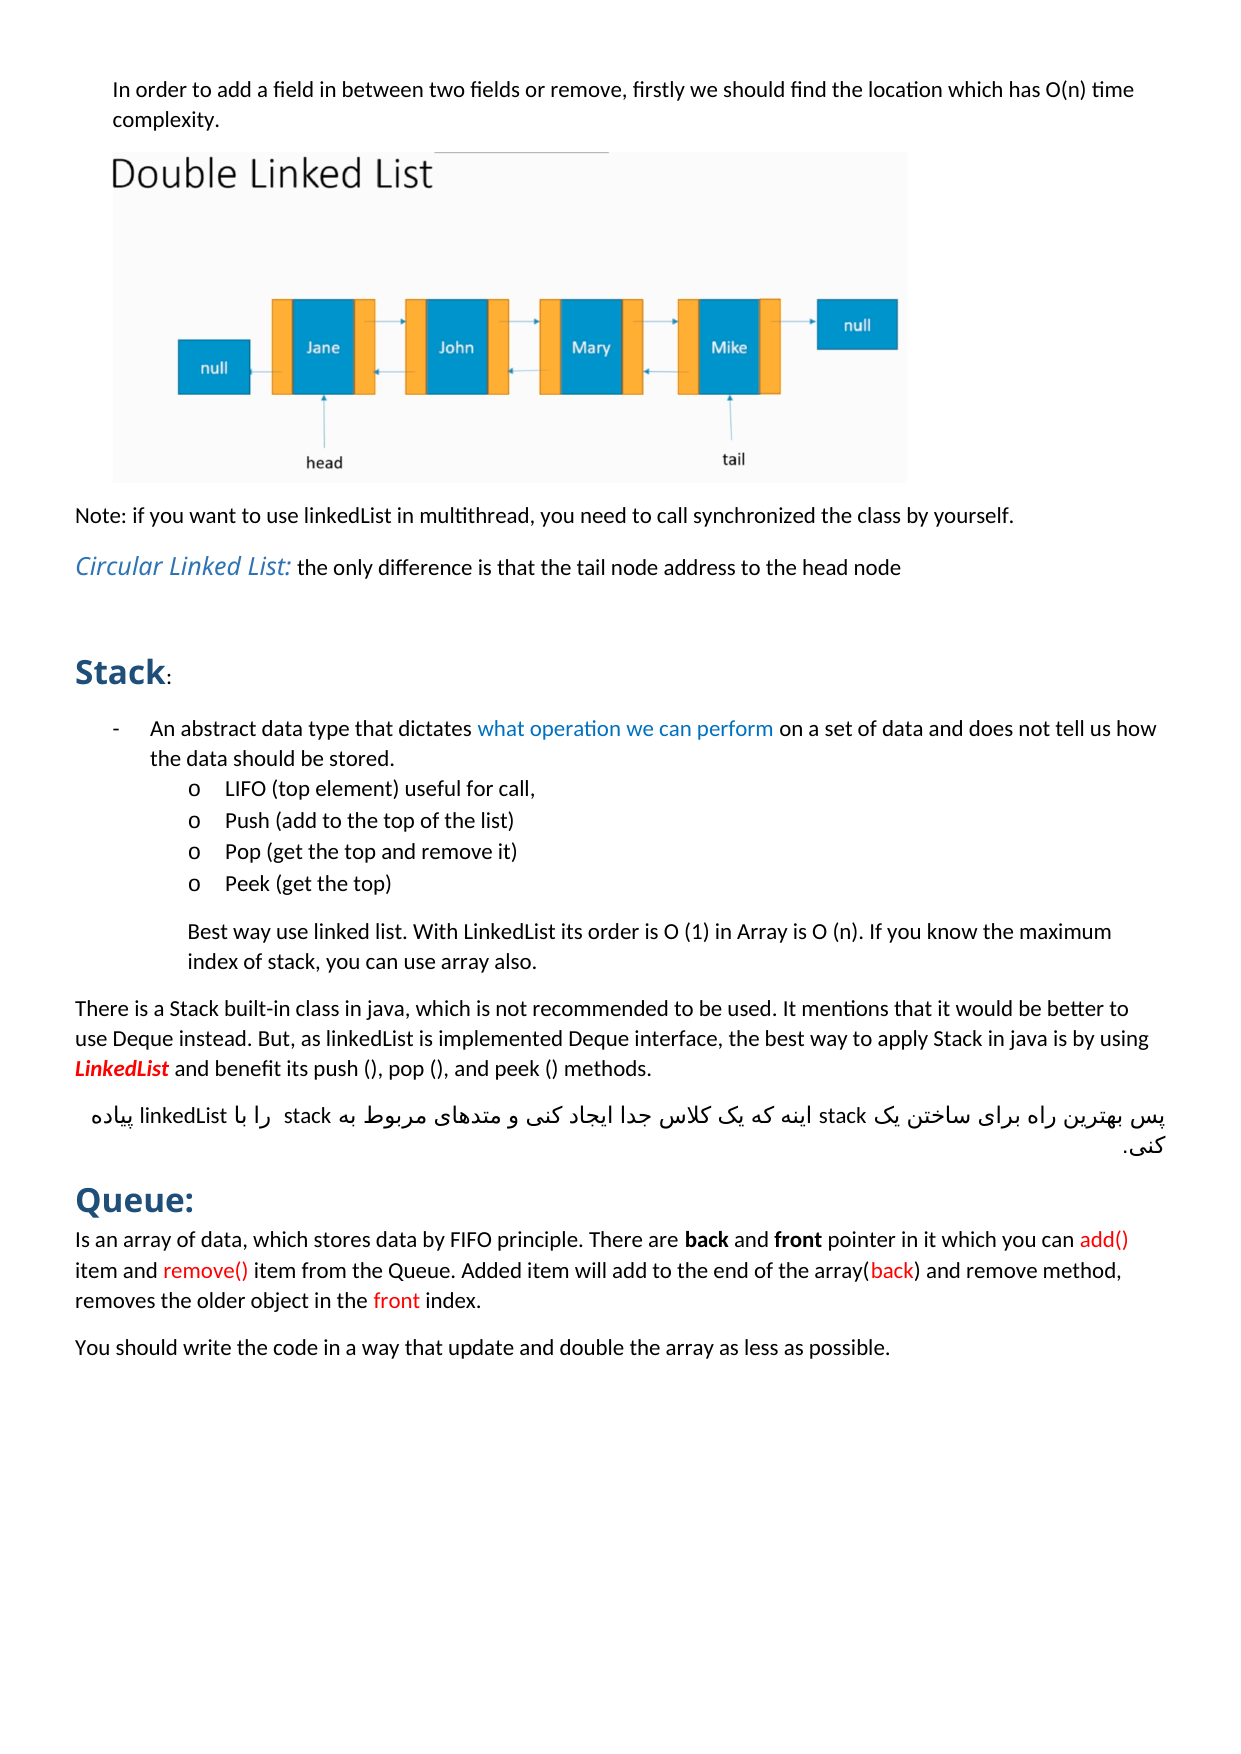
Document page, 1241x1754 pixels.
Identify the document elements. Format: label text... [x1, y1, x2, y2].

picture [112, 152, 907, 483]
text Stack: [75, 648, 1165, 694]
text In order to add a field in between two fields or remove, firstly we should find the location which has O(n) time complexity. [112, 75, 1165, 133]
text There is a Stack built-in class in java, which is not recommended to be used. It mentions that it would be better to use Deque instead. But, as linkedList is implemented Deque interface, the best way to apply Stack in java is by using LinkedList and benefit its push (), pop (), and peek () methods. [75, 994, 1165, 1083]
text Circular Linked List: the only difference is that the tail node address to the head node [75, 548, 1165, 582]
list An abstract data type that dictates what operation we can perform on a set of data and does not tell us how the data should be stored. [112, 714, 1165, 772]
text Best way use linked list. With LinkedList its order is O (1) in Array is O (n). If you know the maximum index of stack, you can use array also. [187, 917, 1165, 975]
subtitle Queue: [75, 1177, 1165, 1222]
text Note: if you want to use linkedList in multithread, you need to call synchronized the class by yourself. [75, 501, 1165, 529]
text پس بهترین راه برای ساختن یک stack اینه که یک کلاس جدا ایجاد کنی و متدهای مربوط به stack را با linkedList پیاده کنی. [75, 1101, 1165, 1158]
list LIFO (top element) useful for call, [187, 774, 1165, 804]
text You should write the code in a way that update and double the array as less as possible. [75, 1333, 1165, 1361]
list Push (add to the top of the list) [187, 806, 1165, 835]
list Peek (get the top) [187, 869, 1165, 898]
text Is an array of data, which stores data by FIFO principle. There are back and front pointer in it which you can add() item and remove() item from the Queue. Added item will add to the end of the array(back) and remove method, removes the older object in the front index. [75, 1226, 1165, 1314]
list Pop (get the top and remove it) [187, 837, 1165, 867]
